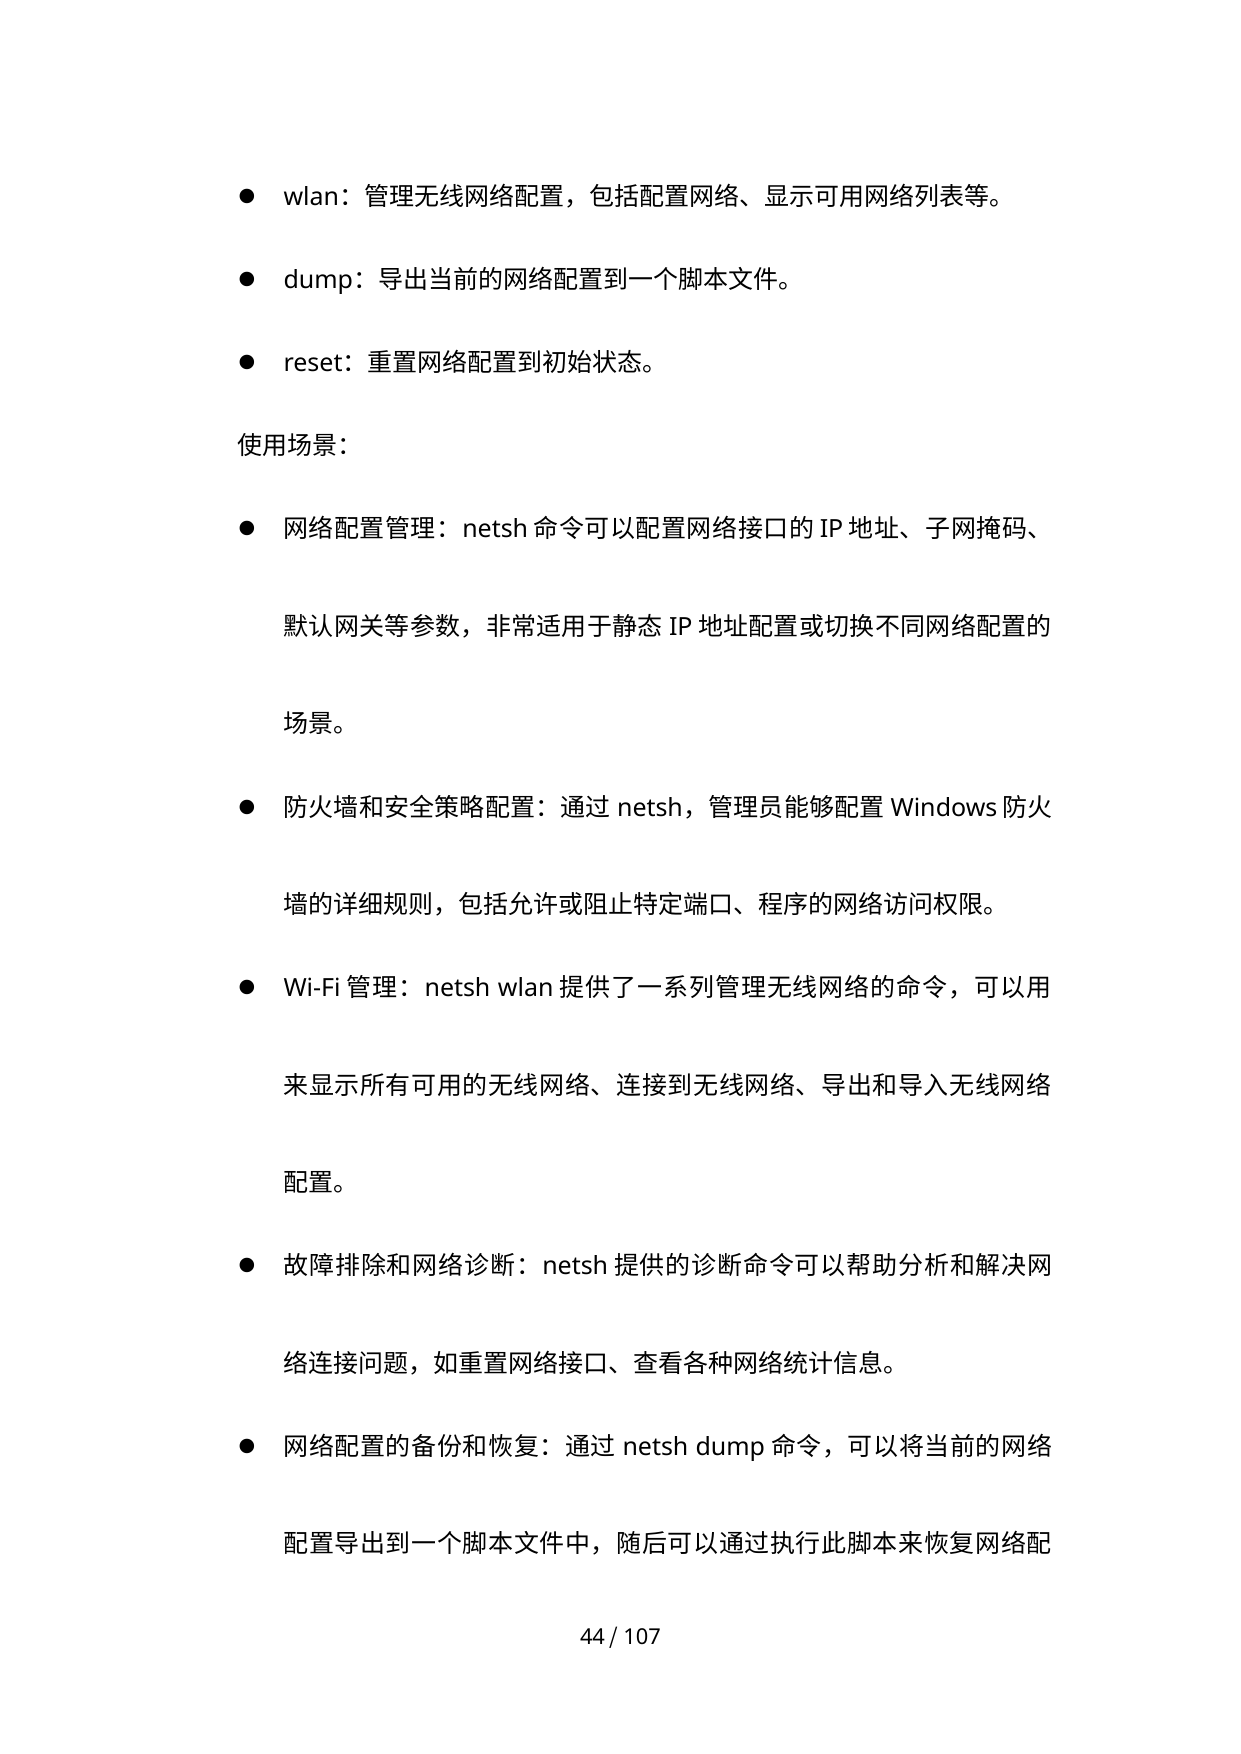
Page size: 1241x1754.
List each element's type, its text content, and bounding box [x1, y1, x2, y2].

list dump：导出当前的网络配置到一个脚本文件。 [237, 245, 1053, 310]
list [237, 1412, 1053, 1574]
text 使用场景： [187, 411, 1053, 476]
list Wi-Fi管理：netsh wlan提供了一系列管理无线网络的命令，可以用来显示所有可用的无线网络、连接到无线网络、导出和导入无线网络配置。 [237, 953, 1053, 1213]
list 故障排除和网络诊断：netsh提供的诊断命令可以帮助分析和解决网络连接问题，如重置网络接口、查看各种网络统计信息。 [237, 1231, 1053, 1394]
list 网络配置管理：netsh命令可以配置网络接口的IP地址、子网掩码、默认网关等参数，非常适用于静态IP地址配置或切换不同网络配置的场景。 [237, 494, 1053, 754]
list 防火墙和安全策略配置：通过netsh，管理员能够配置Windows防火墙的详细规则，包括允许或阻止特定端口、程序的网络访问权限。 [237, 773, 1053, 935]
list wlan：管理无线网络配置，包括配置网络、显示可用网络列表等。 [237, 162, 1053, 227]
list reset：重置网络配置到初始状态。 [237, 328, 1053, 393]
